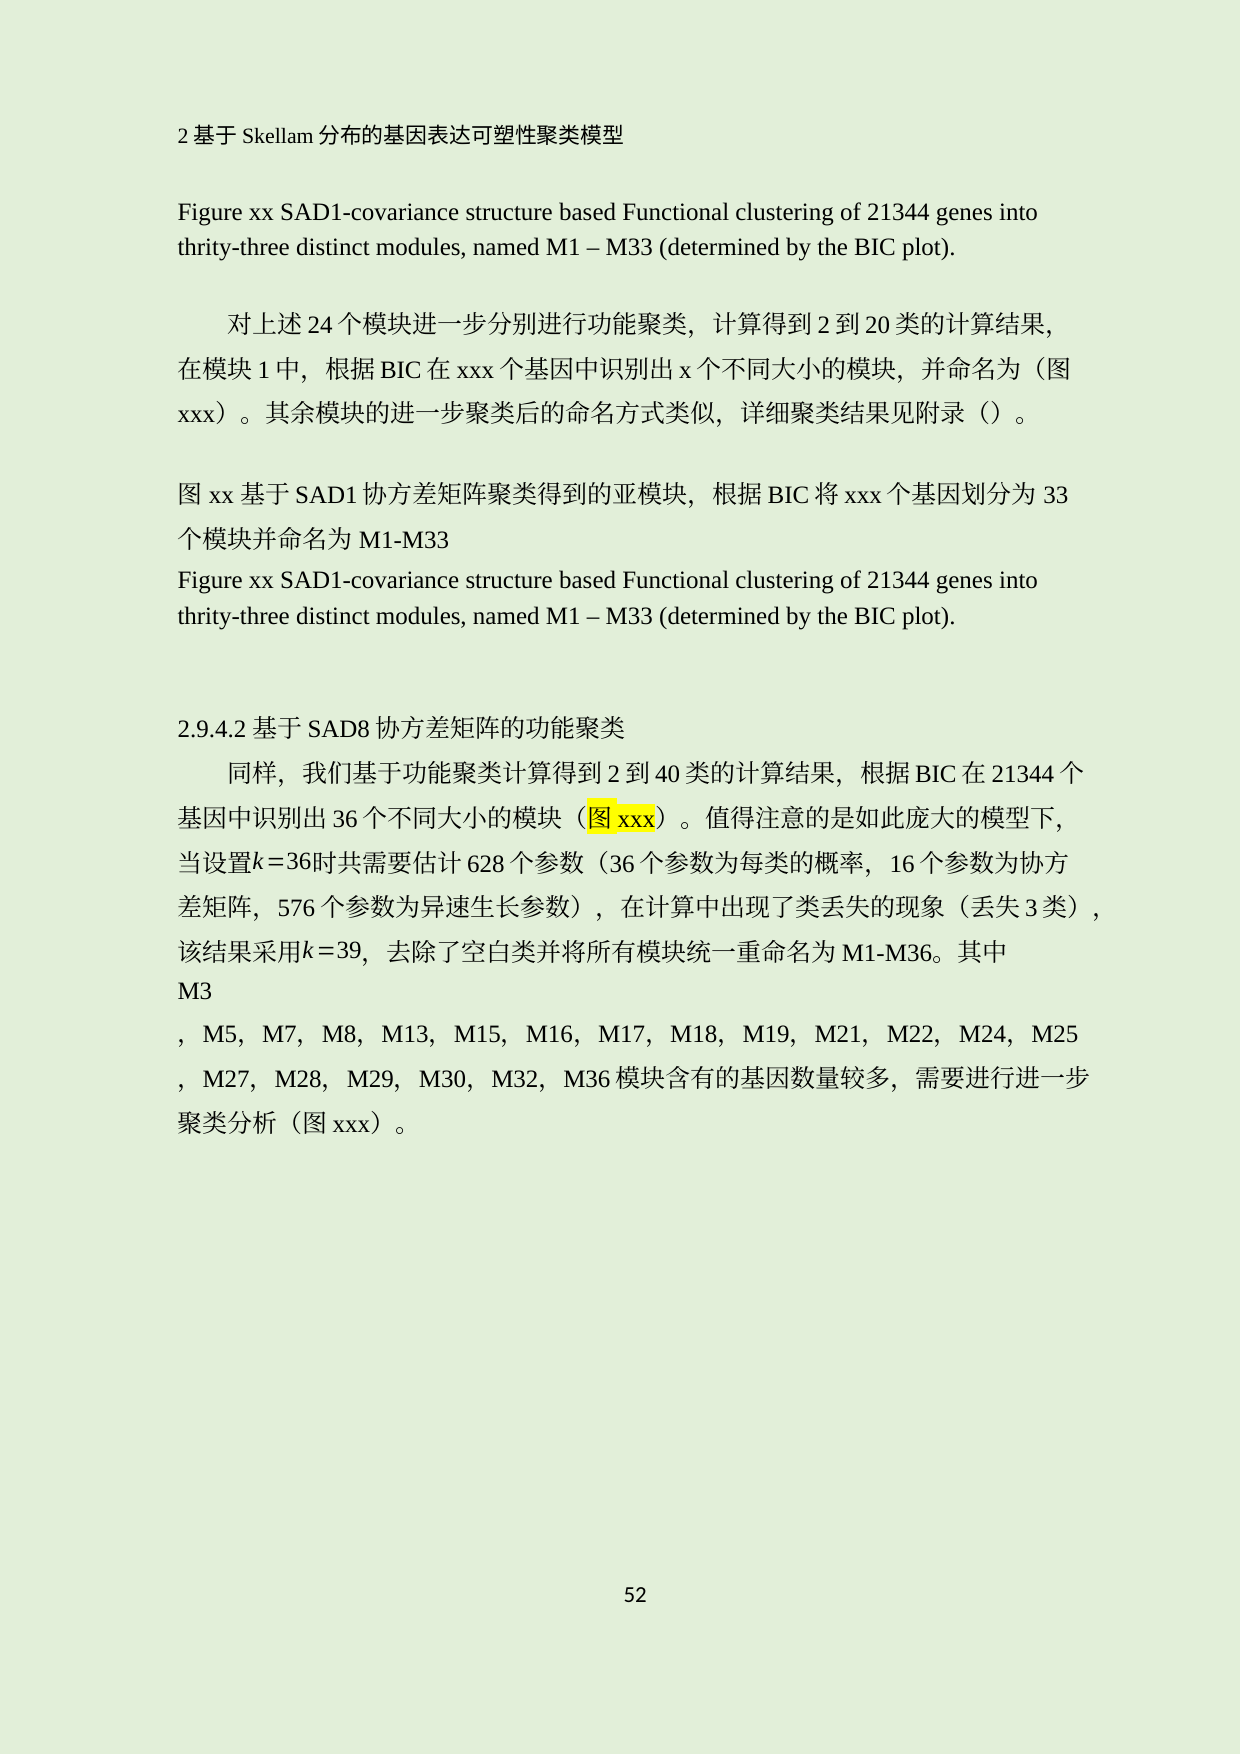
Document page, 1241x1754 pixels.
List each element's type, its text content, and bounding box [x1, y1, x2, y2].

text 2.9.4.2 基于SAD8协方差矩阵的功能聚类 [177, 708, 1092, 744]
text 图 xx 基于SAD1协方差矩阵聚类得到的亚模块，根据BIC将xxx个基因划分为 33个模块并命名为 M1-M33 [177, 475, 1092, 556]
text Figure xx SAD1-covariance structure based Functional clustering of 21344 genes into thrity-three distinct modules, named M1 – M33 (determined by the BIC plot). [177, 565, 1092, 629]
text Figure xx SAD1-covariance structure based Functional clustering of 21344 genes into thrity-three distinct modules, named M1 – M33 (determined by the BIC plot). [177, 197, 1092, 261]
text 同样，我们基于功能聚类计算得到2到40类的计算结果，根据BIC在21344个基因中识别出36个不同大小的模块（图xxx）。值得注意的是如此庞大的模型下，当设置时共需要估计628个参数（36个参数为每类的概率，16个参数为协方差矩阵，576个参数为异速生长参数），在计算中出现了类丢失的现象（丢失3类），该结果采用，去除了空白类并将所有模块统一重命名为M1-M36。其中M3，M5，M7，M8，M13，M15，M16，M17，M18，M19，M21，M22，M24，M25，M27，M28，M29，M30，M32，M36模块含有的基因数量较多，需要进行进一步聚类分析（图xxx）。 [177, 753, 1092, 1139]
text 对上述24个模块进一步分别进行功能聚类，计算得到2到20类的计算结果，在模块1中，根据BIC在xxx个基因中识别出x个不同大小的模块，并命名为（图xxx）。其余模块的进一步聚类后的命名方式类似，详细聚类结果见附录（）。 [177, 304, 1092, 430]
